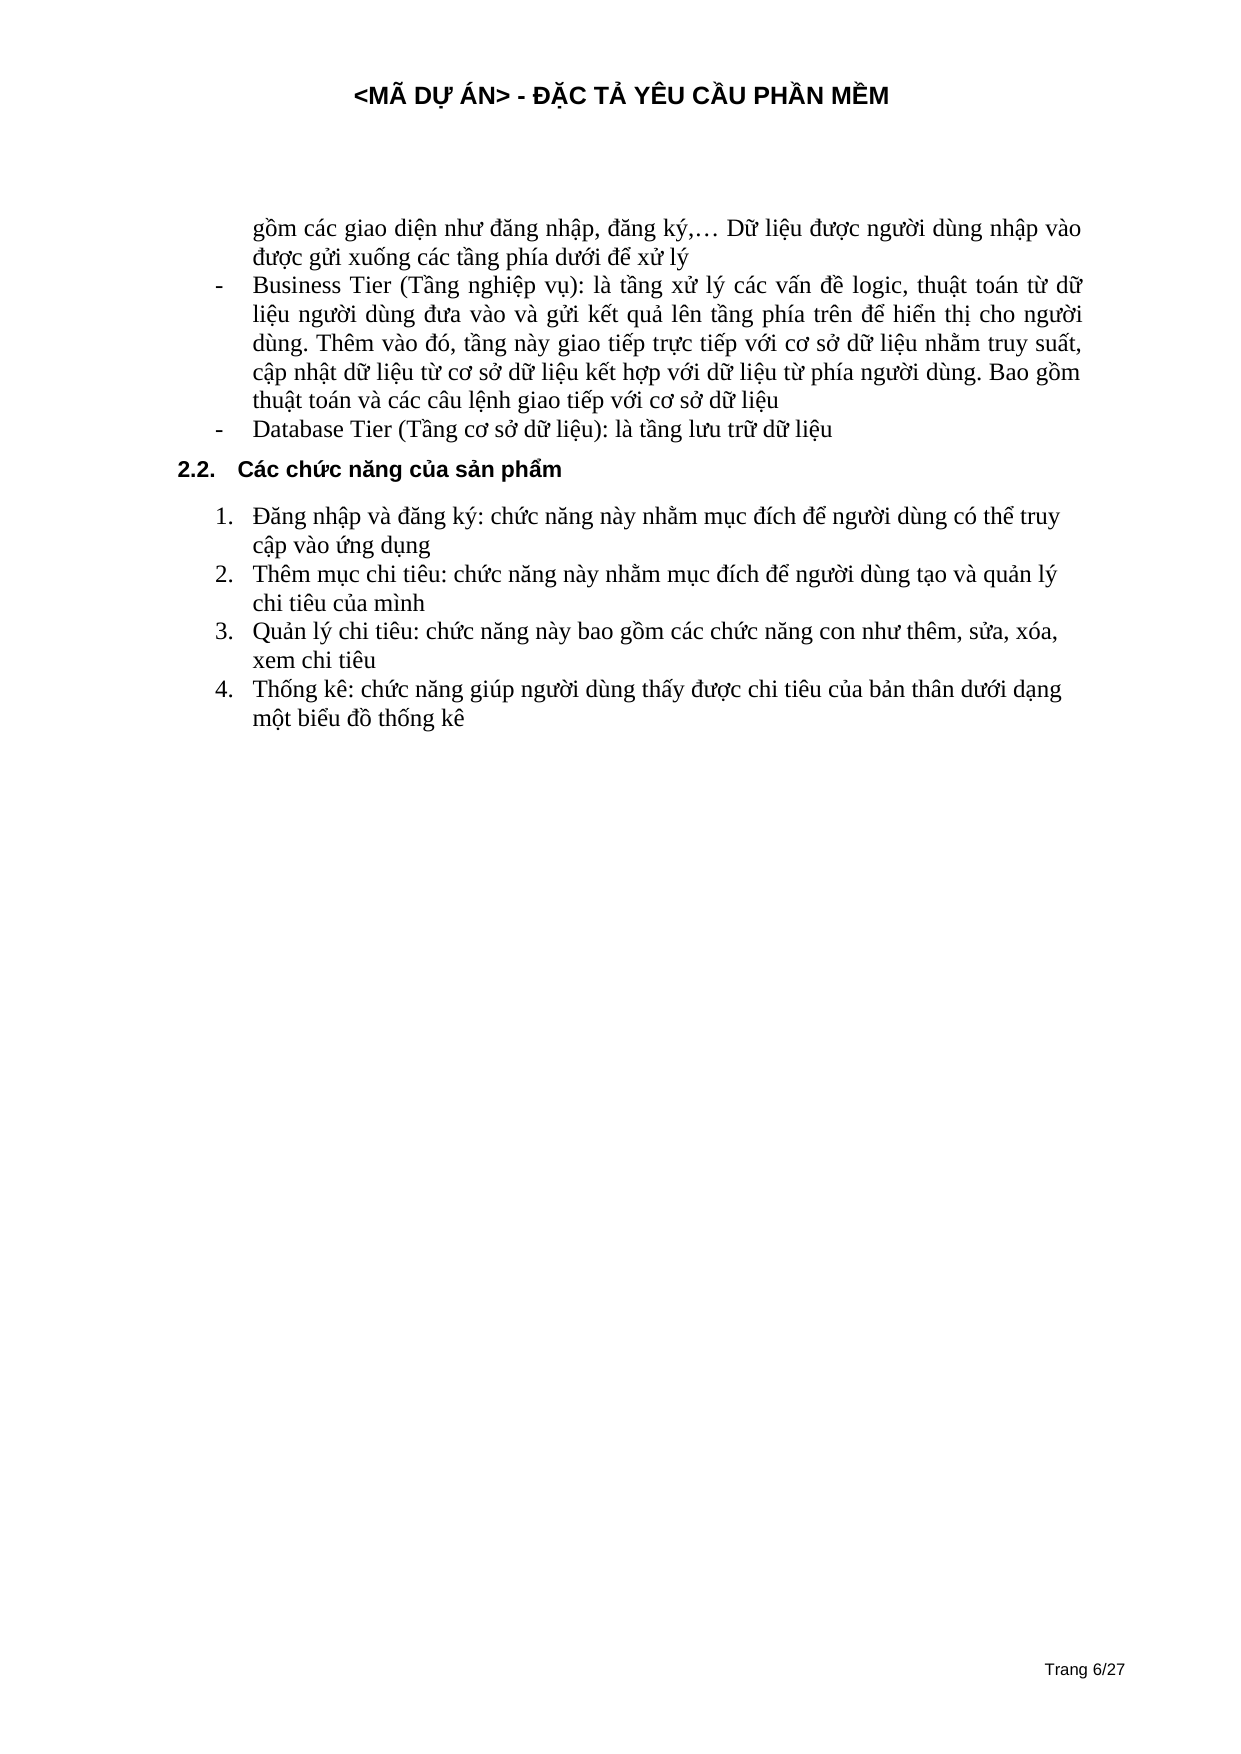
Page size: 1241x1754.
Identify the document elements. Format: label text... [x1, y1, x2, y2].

list Business Tier (Tầng nghiệp vụ): là tầng xử lý các vấn đề logic, thuật toán từ dữ liệu người dùng đưa vào và gửi kết quả lên tầng phía trên để hiển thị cho người dùng. Thêm vào đó, tầng này giao tiếp trực tiếp với cơ sở dữ liệu nhằm truy suất, cập nhật dữ liệu từ cơ sở dữ liệu kết hợp với dữ liệu từ phía người dùng. Bao gồm thuật toán và các câu lệnh giao tiếp với cơ sở dữ liệu [215, 271, 1083, 414]
list Đăng nhập và đăng ký: chức năng này nhằm mục đích để người dùng có thể truy cập vào ứng dụng [215, 501, 1083, 559]
list Quản lý chi tiêu: chức năng này bao gồm các chức năng con như thêm, sửa, xóa, xem chi tiêu [215, 616, 1083, 674]
list Thêm mục chi tiêu: chức năng này nhằm mục đích để người dùng tạo và quản lý chi tiêu của mình [215, 559, 1083, 616]
list Database Tier (Tầng cơ sở dữ liệu): là tầng lưu trữ dữ liệu [215, 414, 1083, 443]
subtitle Các chức năng của sản phẩm [177, 456, 1083, 482]
list Thống kê: chức năng giúp người dùng thấy được chi tiêu của bản thân dưới dạng một biểu đồ thống kê [215, 674, 1083, 731]
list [215, 213, 1083, 271]
